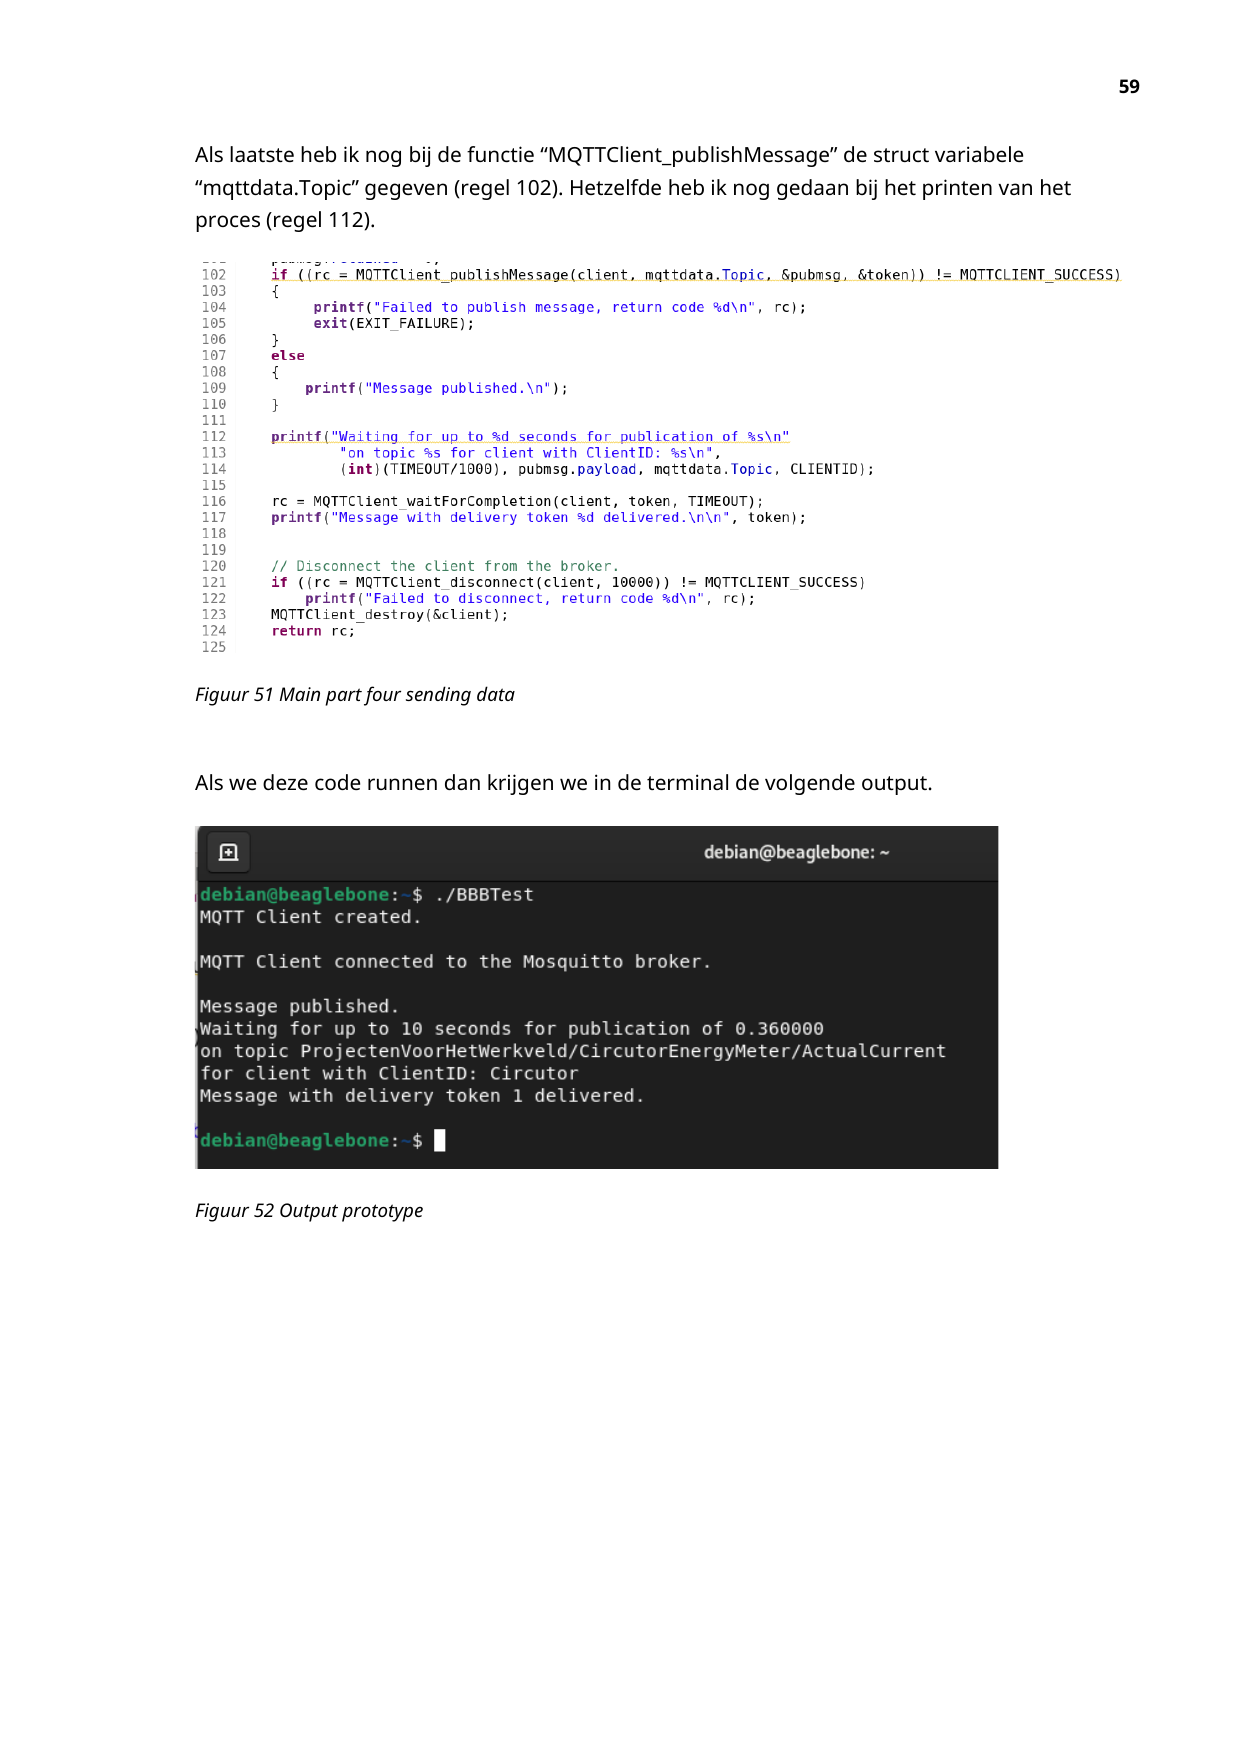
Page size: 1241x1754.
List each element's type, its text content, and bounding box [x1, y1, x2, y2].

text Als laatste heb ik nog bij de functie “MQTTClient_publishMessage” de struct variabele “mqttdata.Topic” gegeven (regel 102). Hetzelfde heb ik nog gedaan bij het printen van het proces (regel 112). [195, 140, 1122, 234]
picture [201, 262, 1130, 653]
text Figuur 51 Main part four sending data [195, 682, 1122, 707]
text Als we deze code runnen dan krijgen we in de terminal de volgende output. [195, 768, 1122, 797]
picture [194, 826, 999, 1169]
